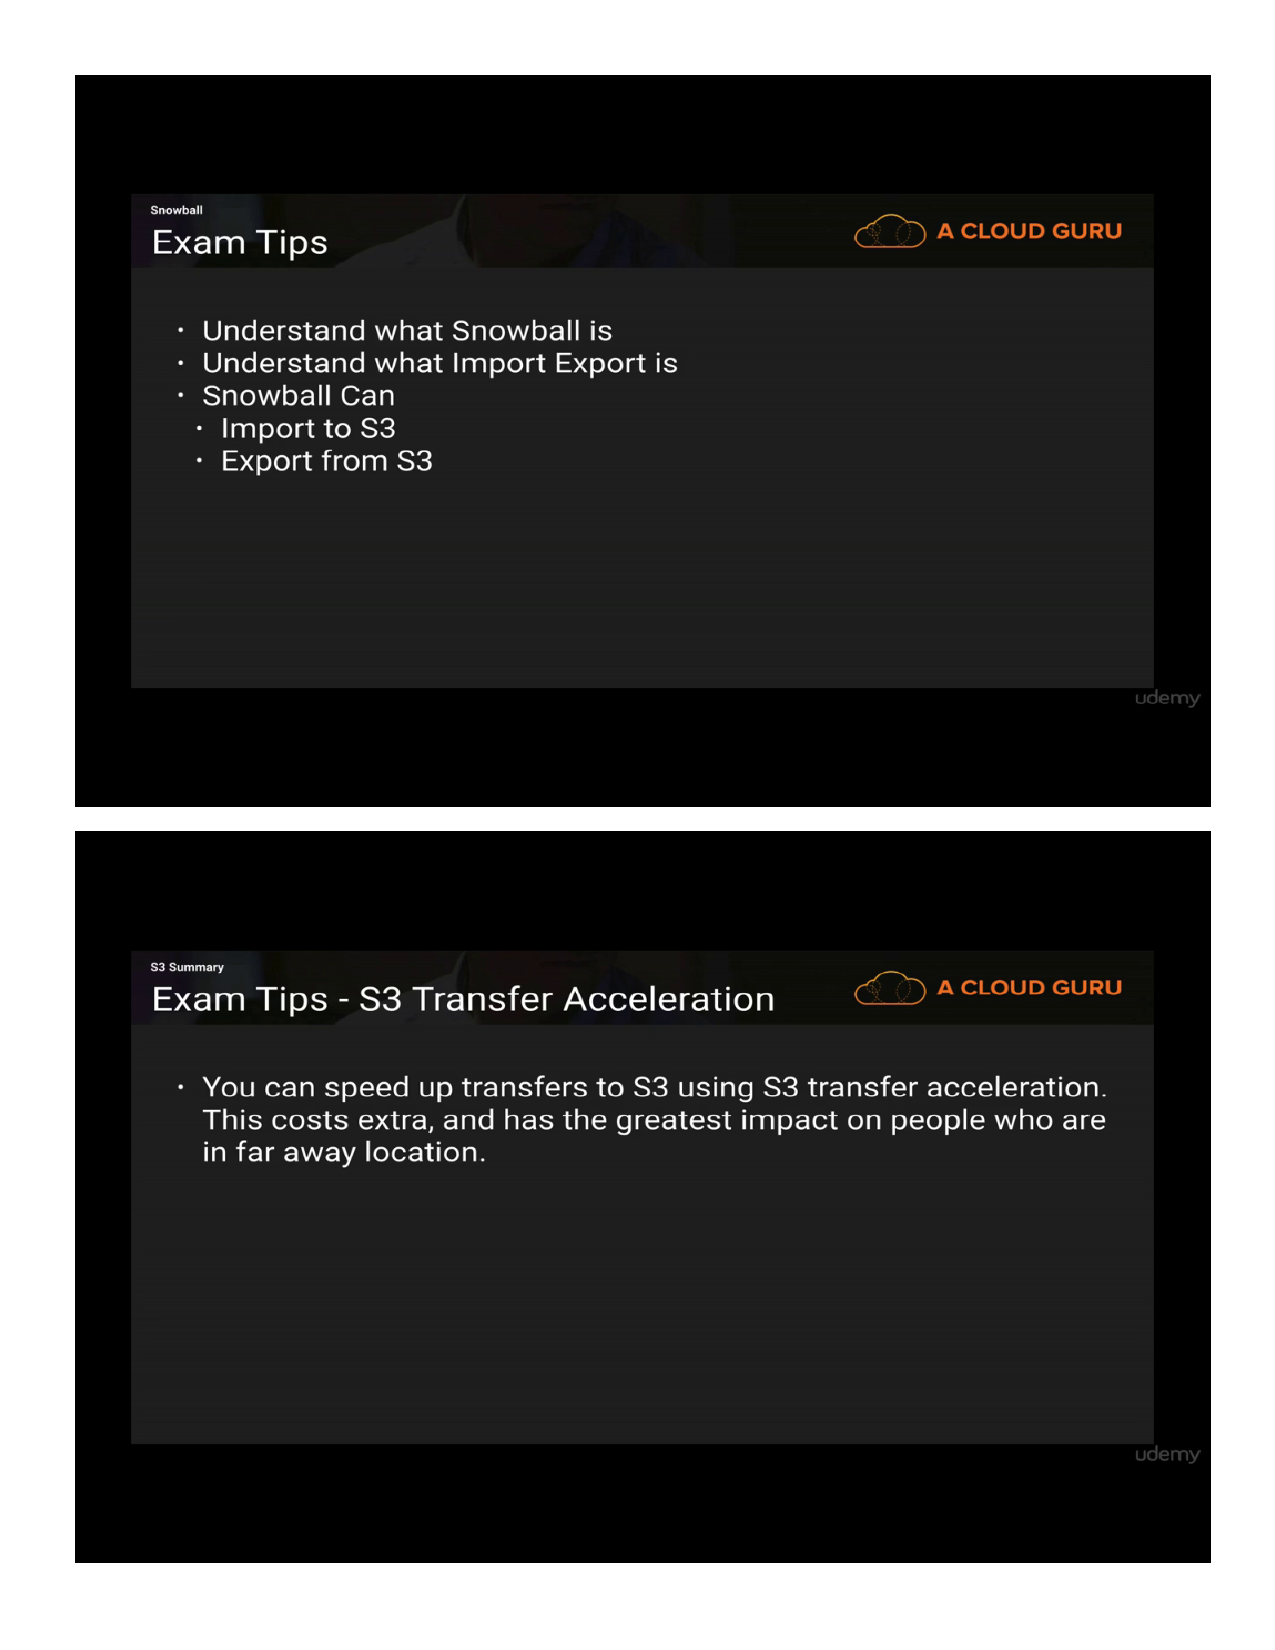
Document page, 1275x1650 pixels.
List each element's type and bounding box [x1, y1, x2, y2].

picture [75, 831, 1211, 1563]
picture [75, 75, 1211, 807]
